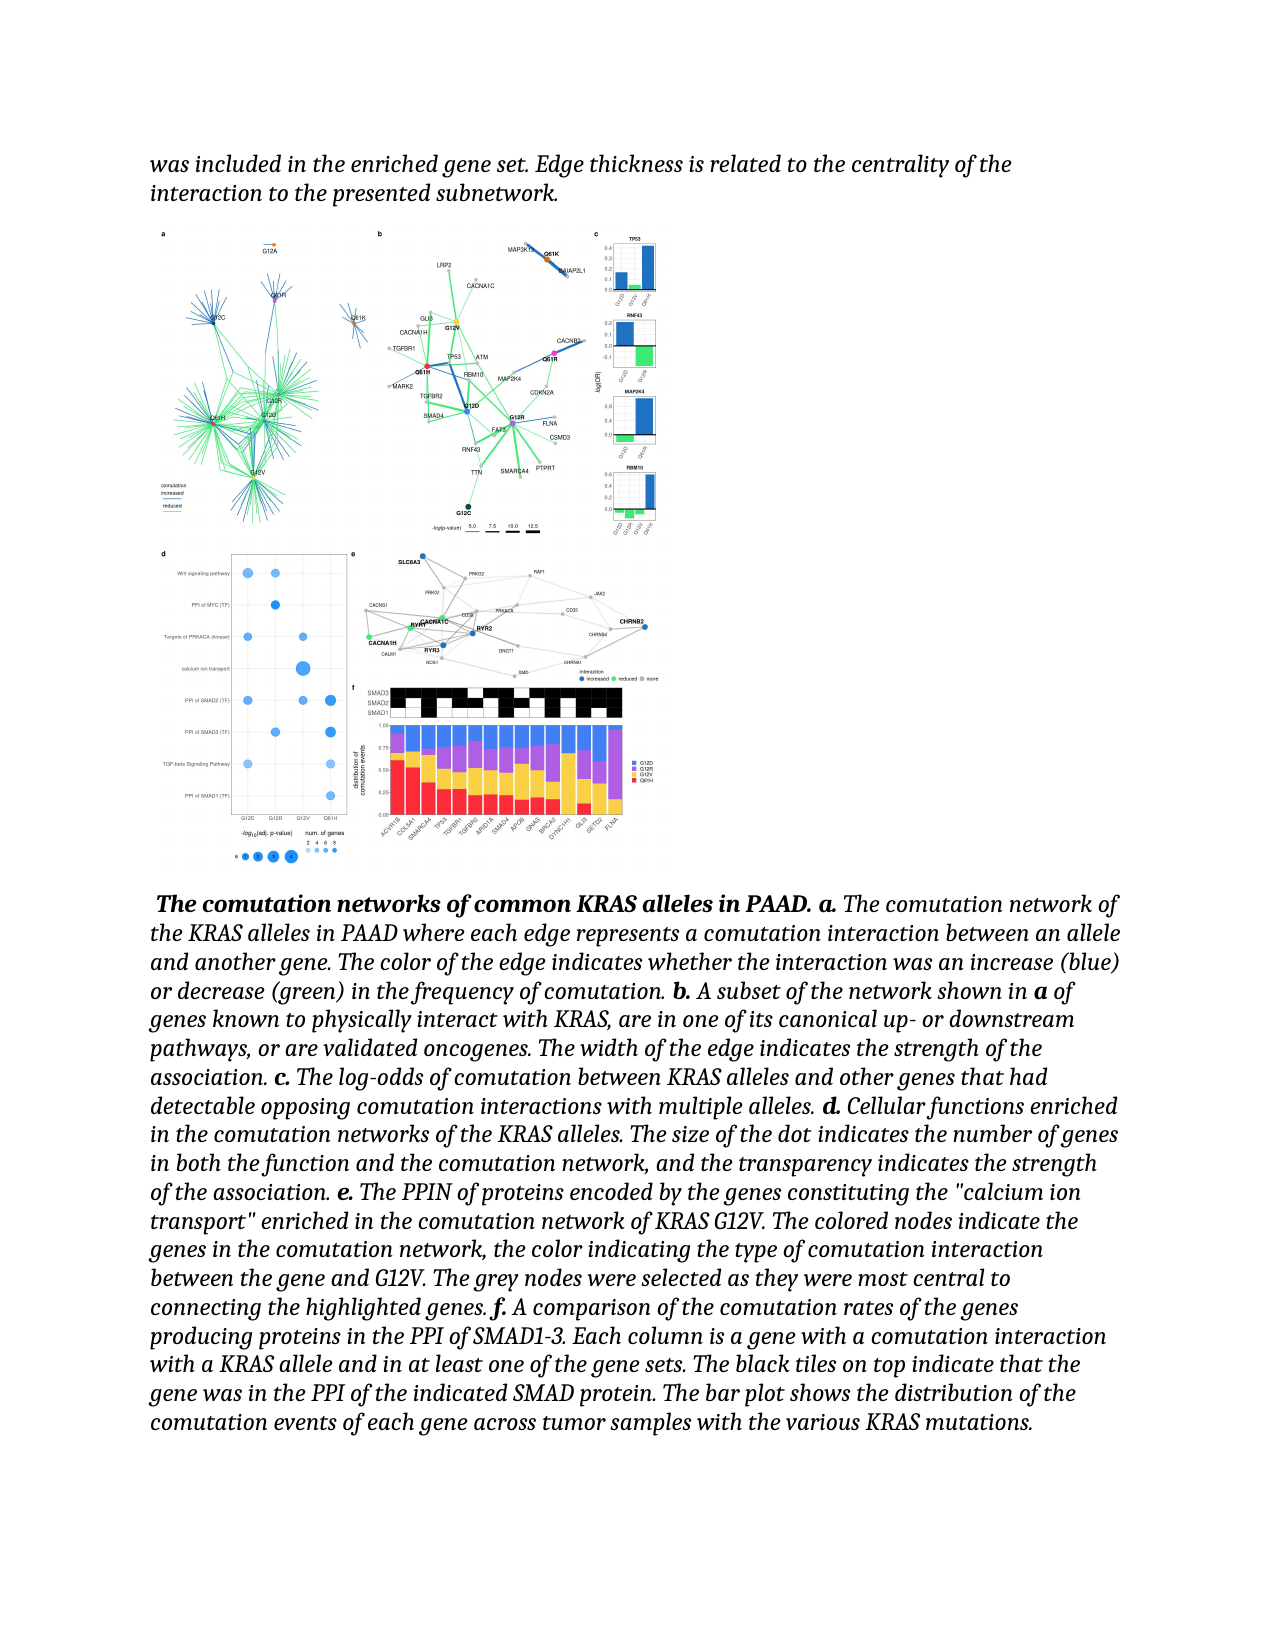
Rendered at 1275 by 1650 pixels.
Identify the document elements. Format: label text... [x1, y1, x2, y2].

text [150, 150, 1125, 207]
picture [150, 220, 670, 870]
text The comutation networks of common KRAS alleles in PAAD. a. The comutation network of the KRAS alleles in PAAD where each edge represents a comutation interaction between an allele and another gene. The color of the edge indicates whether the interaction was an increase (blue) or decrease (green) in the frequency of comutation. b. A subset of the network shown in a of genes known to physically interact with KRAS, are in one of its canonical up- or downstream pathways, or are validated oncogenes. The width of the edge indicates the strength of the association. c. The log-odds of comutation between KRAS alleles and other genes that had detectable opposing comutation interactions with multiple alleles. d. Cellular functions enriched in the comutation networks of the KRAS alleles. The size of the dot indicates the number of genes in both the function and the comutation network, and the transparency indicates the strength of the association. e. The PPIN of proteins encoded by the genes constituting the "calcium ion transport" enriched in the comutation network of KRAS G12V. The colored nodes indicate the genes in the comutation network, the color indicating the type of comutation interaction between the gene and G12V. The grey nodes were selected as they were most central to connecting the highlighted genes. f. A comparison of the comutation rates of the genes producing proteins in the PPI of SMAD1-3. Each column is a gene with a comutation interaction with a KRAS allele and in at least one of the gene sets. The black tiles on top indicate that the gene was in the PPI of the indicated SMAD protein. The bar plot shows the distribution of the comutation events of each gene across tumor samples with the various KRAS mutations. [150, 890, 1125, 1437]
